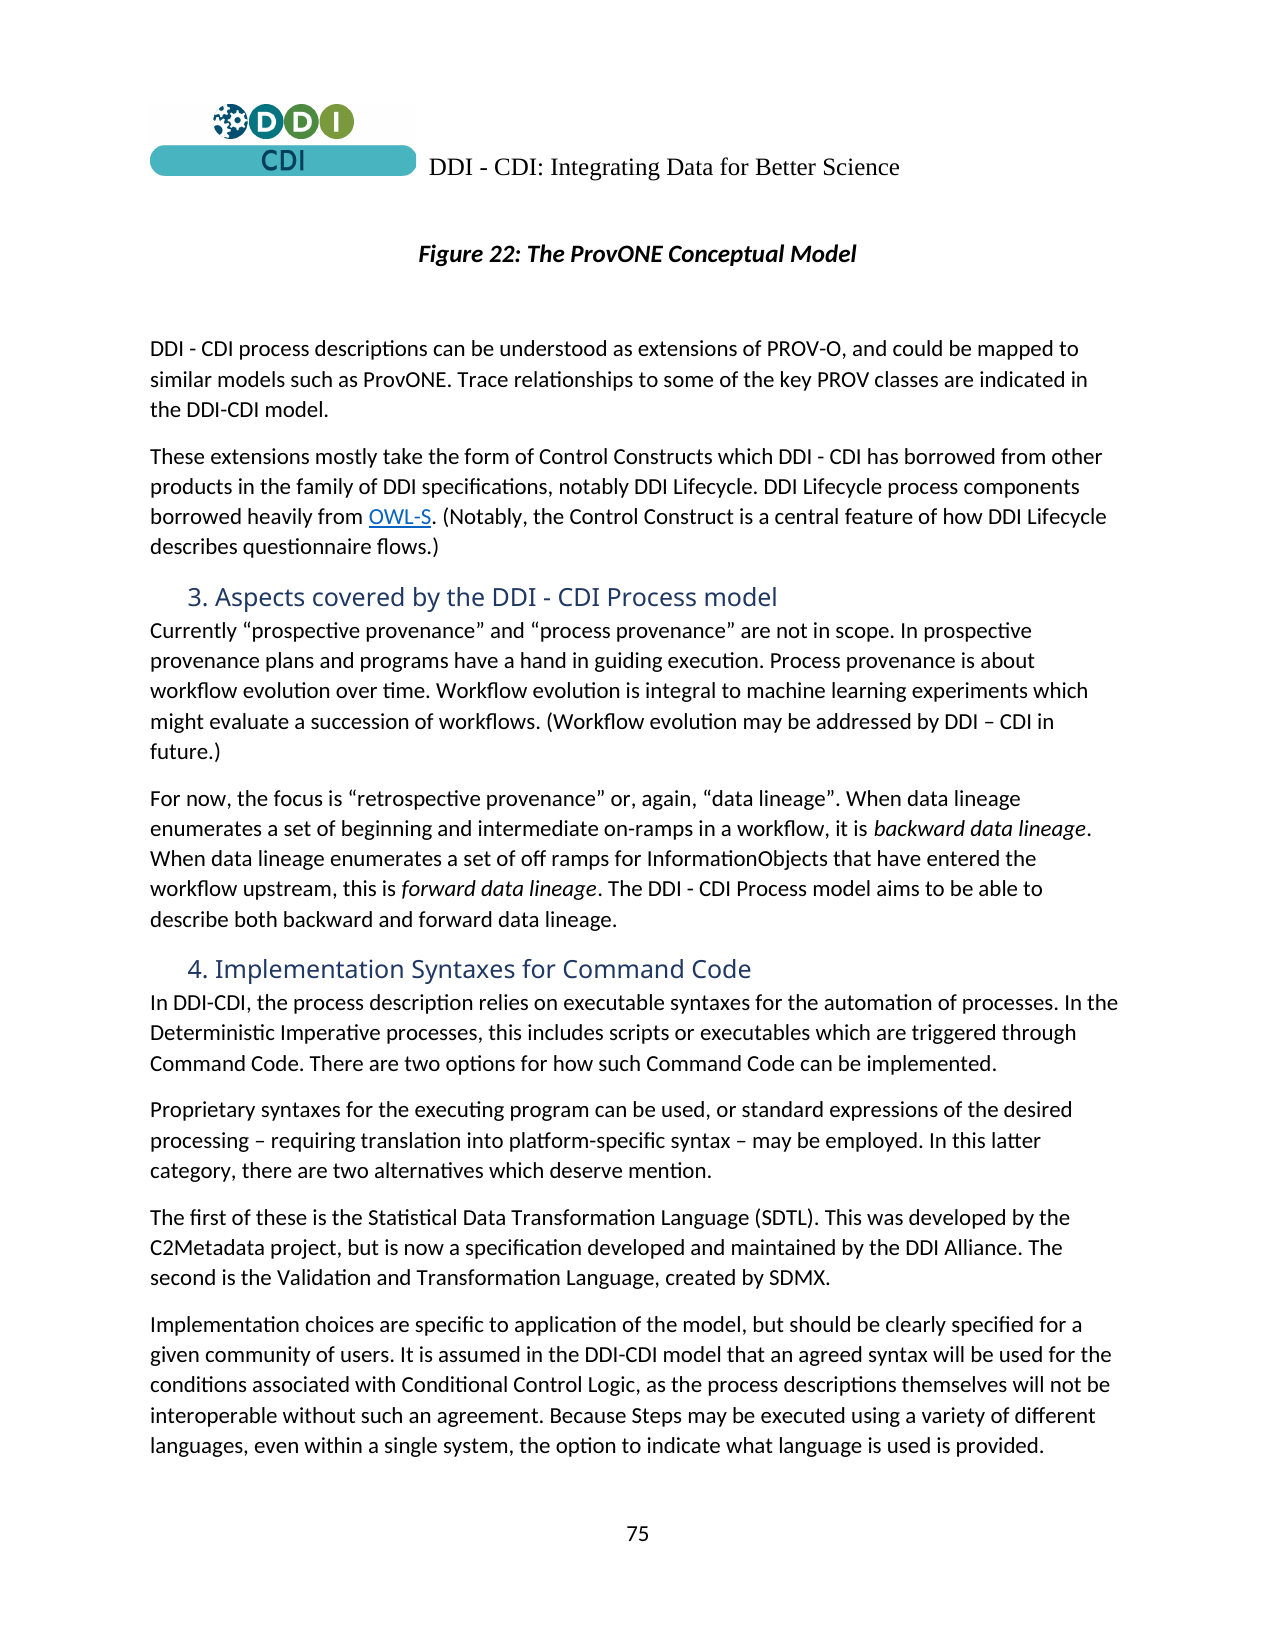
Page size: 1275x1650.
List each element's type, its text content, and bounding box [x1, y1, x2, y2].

subtitle 4. Implementation Syntaxes for Command Code [187, 952, 1125, 986]
text The first of these is the Statistical Data Transformation Language (SDTL). This was developed by the C2Metadata project, but is now a specification developed and maintained by the DDI Alliance. The second is the Validation and Transformation Language, created by SDMX. [150, 1203, 1125, 1291]
subtitle 3. Aspects covered by the DDI - CDI Process model [187, 579, 1125, 613]
picture [150, 104, 417, 176]
text These extensions mostly take the form of Control Constructs which DDI - CDI has borrowed from other products in the family of DDI specifications, notably DDI Lifecycle. DDI Lifecycle process components borrowed heavily from OWL-S. (Notably, the Control Construct is a central feature of how DDI Lifecycle describes questionnaire flows.) [150, 442, 1125, 561]
text Implementation choices are specific to application of the model, but should be clearly specified for a given community of users. It is assumed in the DDI-CDI model that an agreed syntax will be used for the conditions associated with Conditional Control Logic, as the process descriptions themselves will not be interoperable without such an agreement. Because Steps may be executed using a variety of different languages, even within a single system, the option to indicate what language is used is provided. [150, 1310, 1125, 1459]
text In DDI-CDI, the process description relies on executable syntaxes for the automation of processes. In the Deterministic Imperative processes, this includes scripts or executables which are triggered through Command Code. There are two options for how such Command Code can be implemented. [150, 988, 1125, 1077]
text DDI - CDI process descriptions can be understood as extensions of PROV-O, and could be mapped to similar models such as ProvONE. Trace relationships to some of the key PROV classes are indicated in the DDI-CDI model. [150, 334, 1125, 423]
text Proprietary syntaxes for the executing program can be used, or standard expressions of the desired processing – requiring translation into platform-specific syntax – may be employed. In this latter category, there are two alternatives which deserve mention. [150, 1096, 1125, 1184]
text For now, the focus is “retrospective provenance” or, again, “data lineage”. When data lineage enumerates a set of beginning and intermediate on-ramps in a workflow, it is backward data lineage. When data lineage enumerates a set of off ramps for InformationObjects that have entered the workflow upstream, this is forward data lineage. The DDI - CDI Process model aims to be able to describe both backward and forward data lineage. [150, 784, 1125, 933]
text Currently “prospective provenance” and “process provenance” are not in scope. In prospective provenance plans and programs have a hand in guiding execution. Process provenance is about workflow evolution over time. Workflow evolution is integral to machine learning experiments which might evaluate a succession of workflows. (Workflow evolution may be addressed by DDI – CDI in future.) [150, 616, 1125, 765]
text Figure 22: The ProvONE Conceptual Model [150, 238, 1125, 269]
